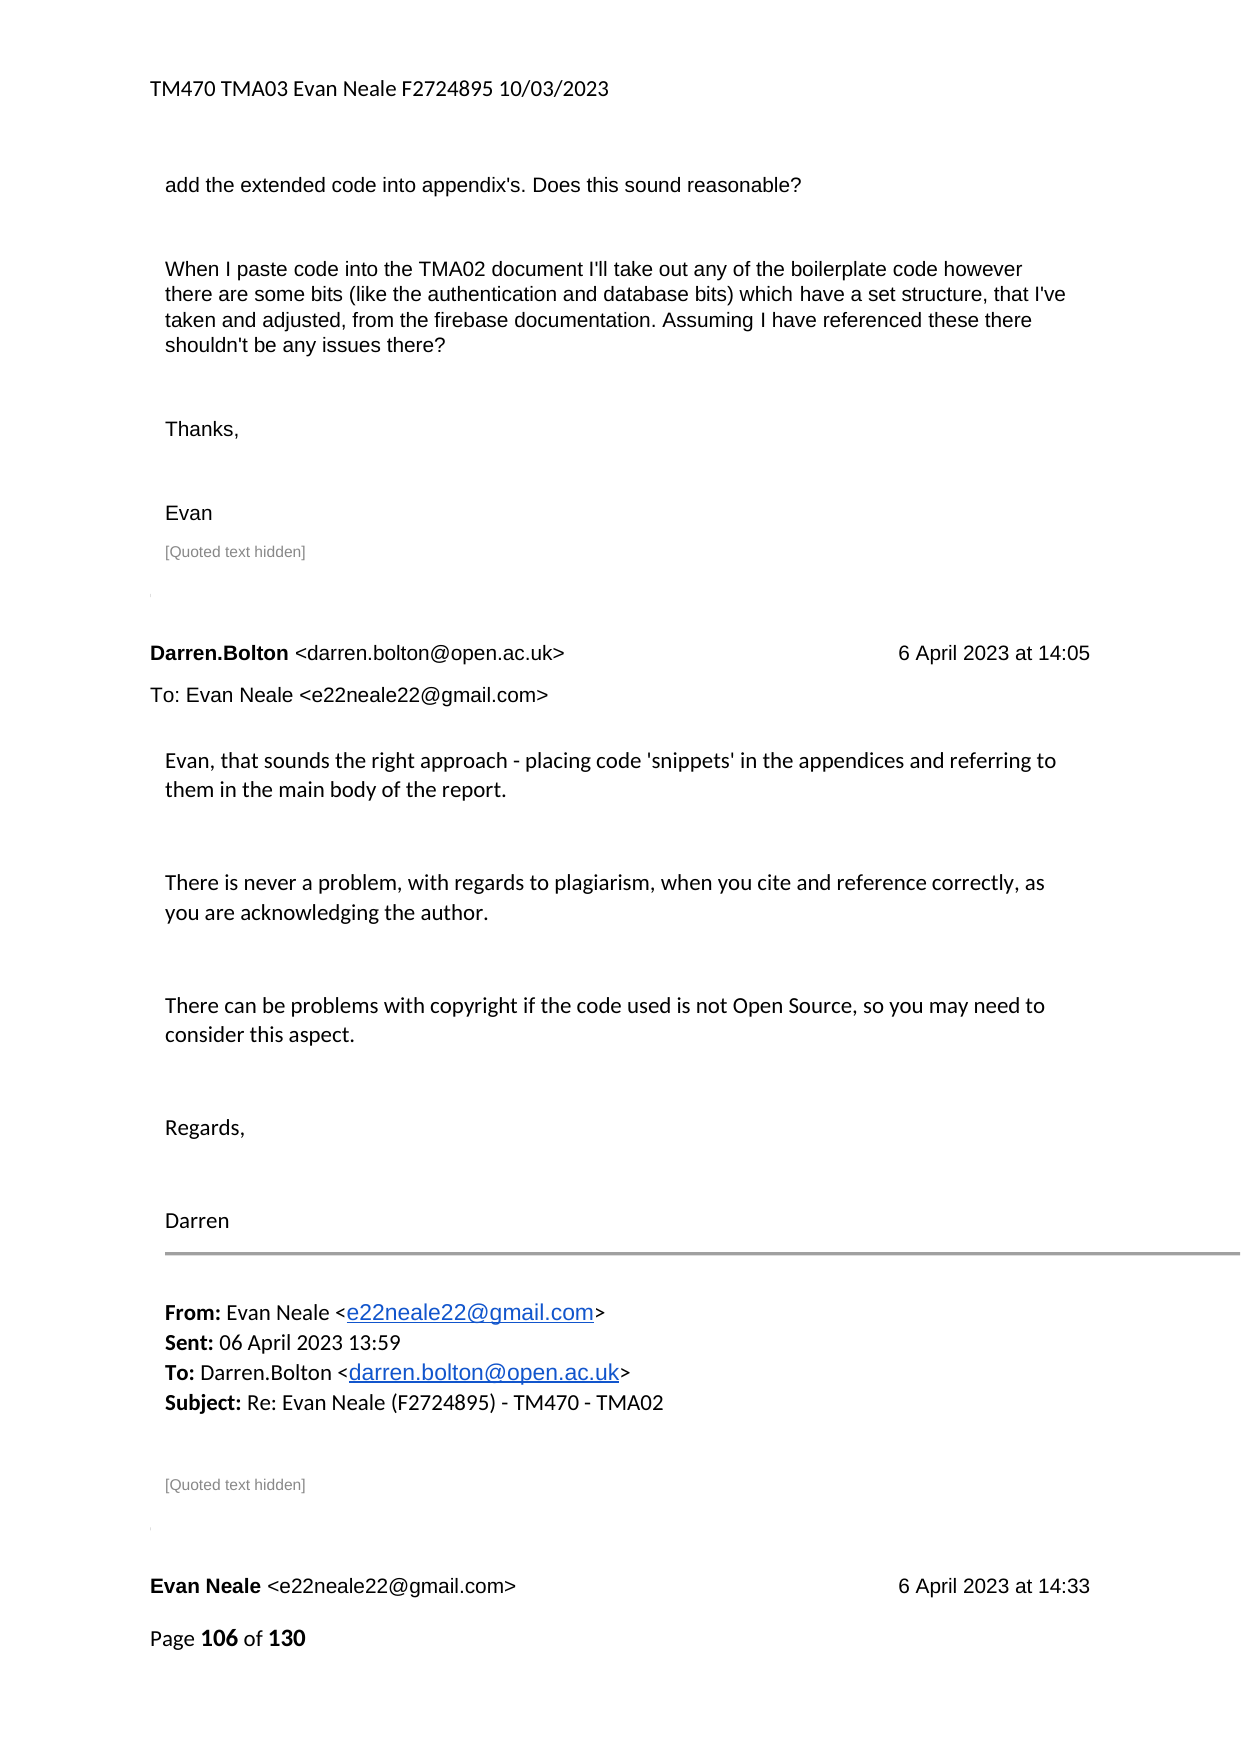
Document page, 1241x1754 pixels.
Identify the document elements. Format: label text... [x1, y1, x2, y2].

table_cell [150, 731, 1090, 1527]
table_header 6 April 2023 at 14:05 [880, 640, 1090, 682]
table_header Evan Neale <e22neale22@gmail.com> [150, 1574, 767, 1598]
table_cell To: Evan Neale <e22neale22@gmail.com> [150, 683, 1090, 731]
table_header Darren.Bolton <darren.bolton@open.ac.uk> [150, 640, 880, 682]
table_header 6 April 2023 at 14:33 [767, 1574, 1090, 1598]
table_cell [150, 158, 1090, 594]
